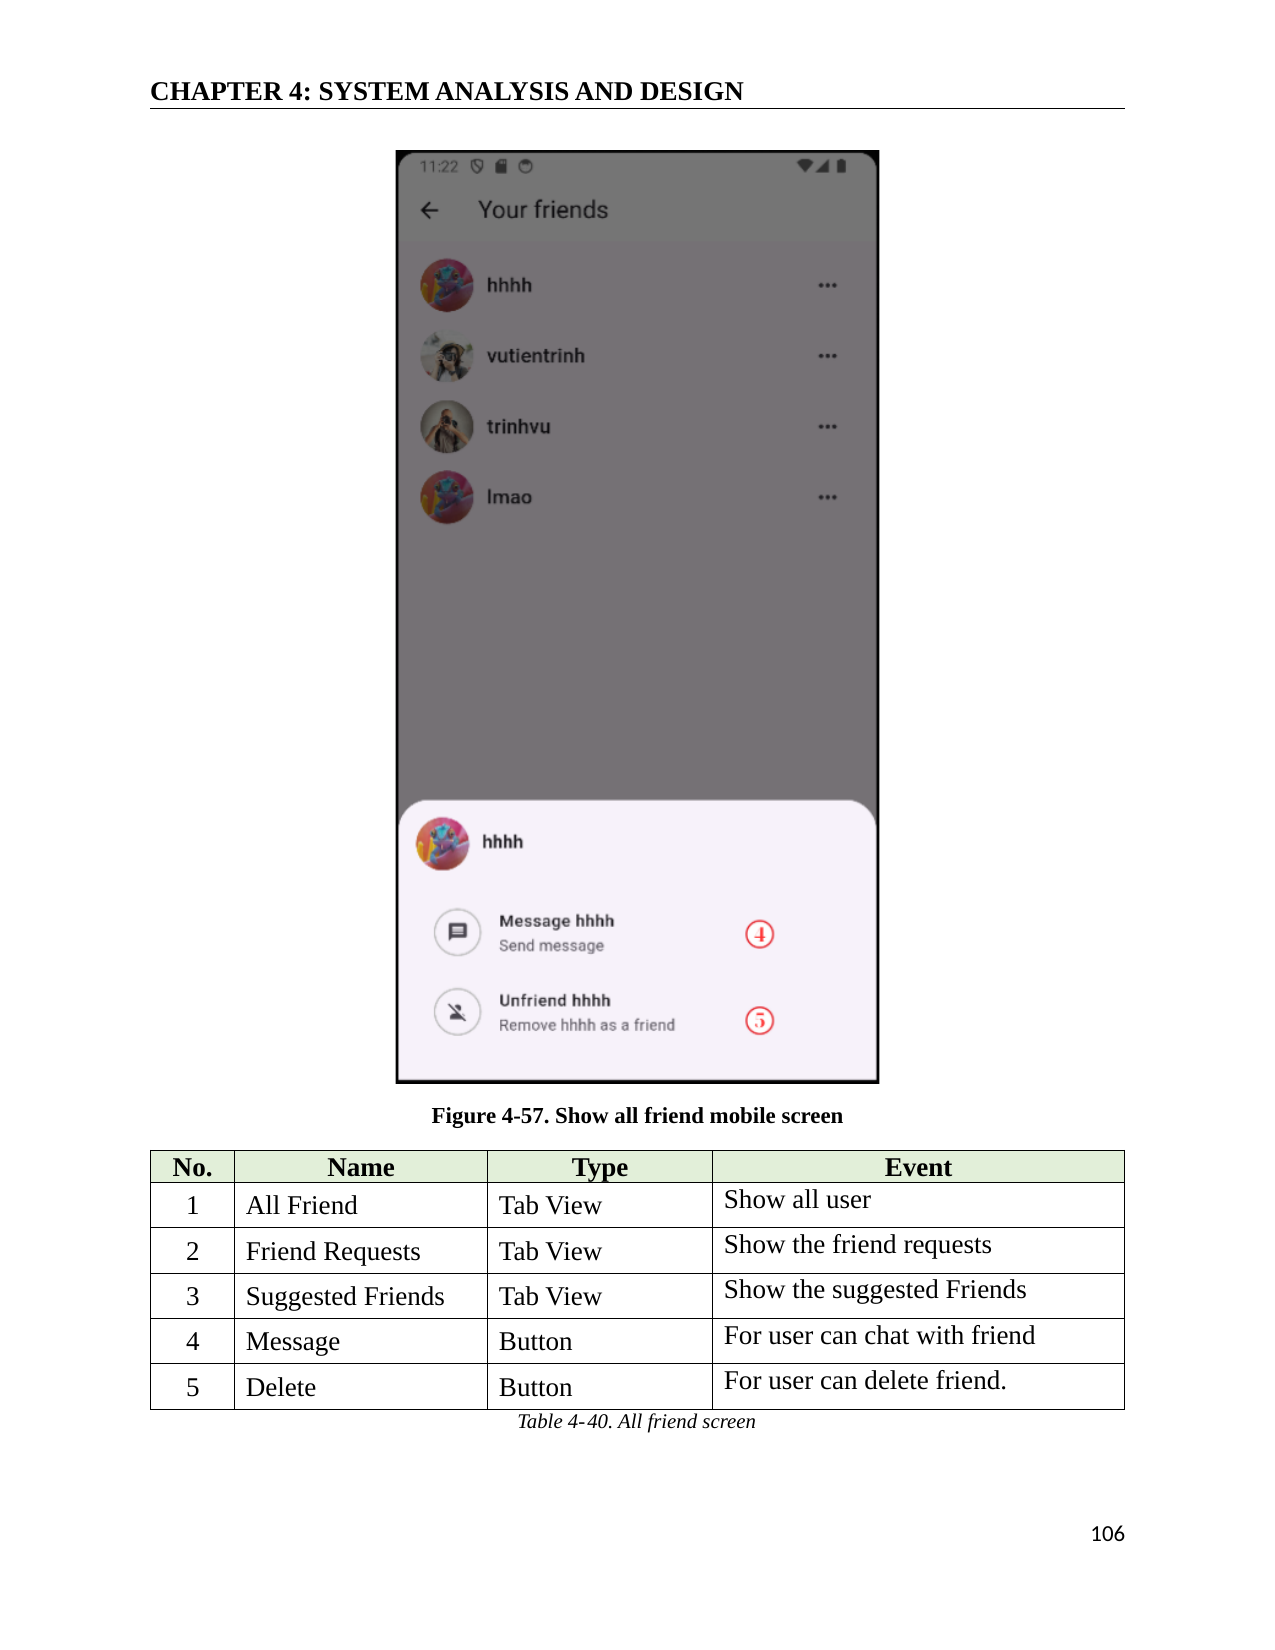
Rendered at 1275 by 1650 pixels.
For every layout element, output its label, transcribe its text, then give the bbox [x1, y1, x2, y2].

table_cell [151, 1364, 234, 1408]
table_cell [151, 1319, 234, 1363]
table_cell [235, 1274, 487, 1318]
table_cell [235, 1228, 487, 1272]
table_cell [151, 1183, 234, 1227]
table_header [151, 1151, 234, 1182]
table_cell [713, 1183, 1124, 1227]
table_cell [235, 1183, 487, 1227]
text Table 4-40. All friend screen [150, 1410, 1125, 1433]
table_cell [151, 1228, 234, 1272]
text Figure 4-57. Show all friend mobile screen [150, 1102, 1125, 1129]
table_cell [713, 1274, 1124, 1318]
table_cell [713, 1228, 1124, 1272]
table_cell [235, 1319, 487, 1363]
picture [395, 150, 880, 1084]
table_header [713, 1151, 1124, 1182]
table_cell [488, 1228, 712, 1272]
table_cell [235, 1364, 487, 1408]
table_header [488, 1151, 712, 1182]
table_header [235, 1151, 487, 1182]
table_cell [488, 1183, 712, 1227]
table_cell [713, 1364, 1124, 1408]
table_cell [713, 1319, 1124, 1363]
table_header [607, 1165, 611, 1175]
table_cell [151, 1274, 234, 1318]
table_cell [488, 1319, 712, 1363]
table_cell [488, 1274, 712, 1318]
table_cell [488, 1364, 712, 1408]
